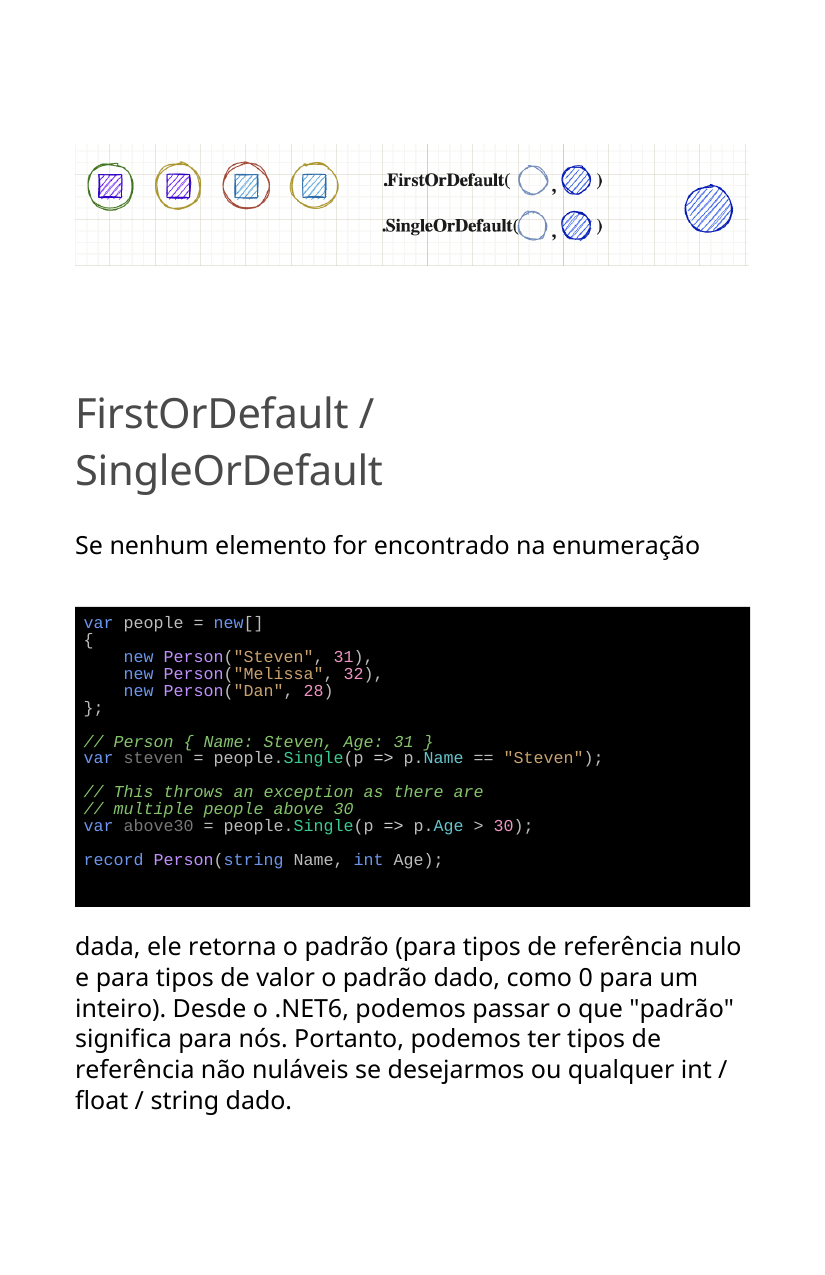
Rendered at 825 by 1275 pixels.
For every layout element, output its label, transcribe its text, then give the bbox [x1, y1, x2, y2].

text Se nenhum elemento for encontrado na enumeração dada, ele retorna o padrão (para tipos de referência nulo e para tipos de valor o padrão dado, como 0 para um inteiro). Desde o .NET6, podemos passar o que "padrão" significa para nós. Portanto, podemos ter tipos de referência não nuláveis se desejarmos ou qualquer int / float / string dado. [75, 907, 750, 1116]
picture [73, 144, 749, 266]
text Se nenhum elemento for encontrado na enumeração dada, ele retorna o padrão (para tipos de referência nulo e para tipos de valor o padrão dado, como 0 para um inteiro). Desde o .NET6, podemos passar o que "padrão" significa para nós. Portanto, podemos ter tipos de referência não nuláveis se desejarmos ou qualquer int / float / string dado. [75, 530, 750, 606]
subtitle FirstOrDefault / SingleOrDefault [75, 383, 750, 497]
